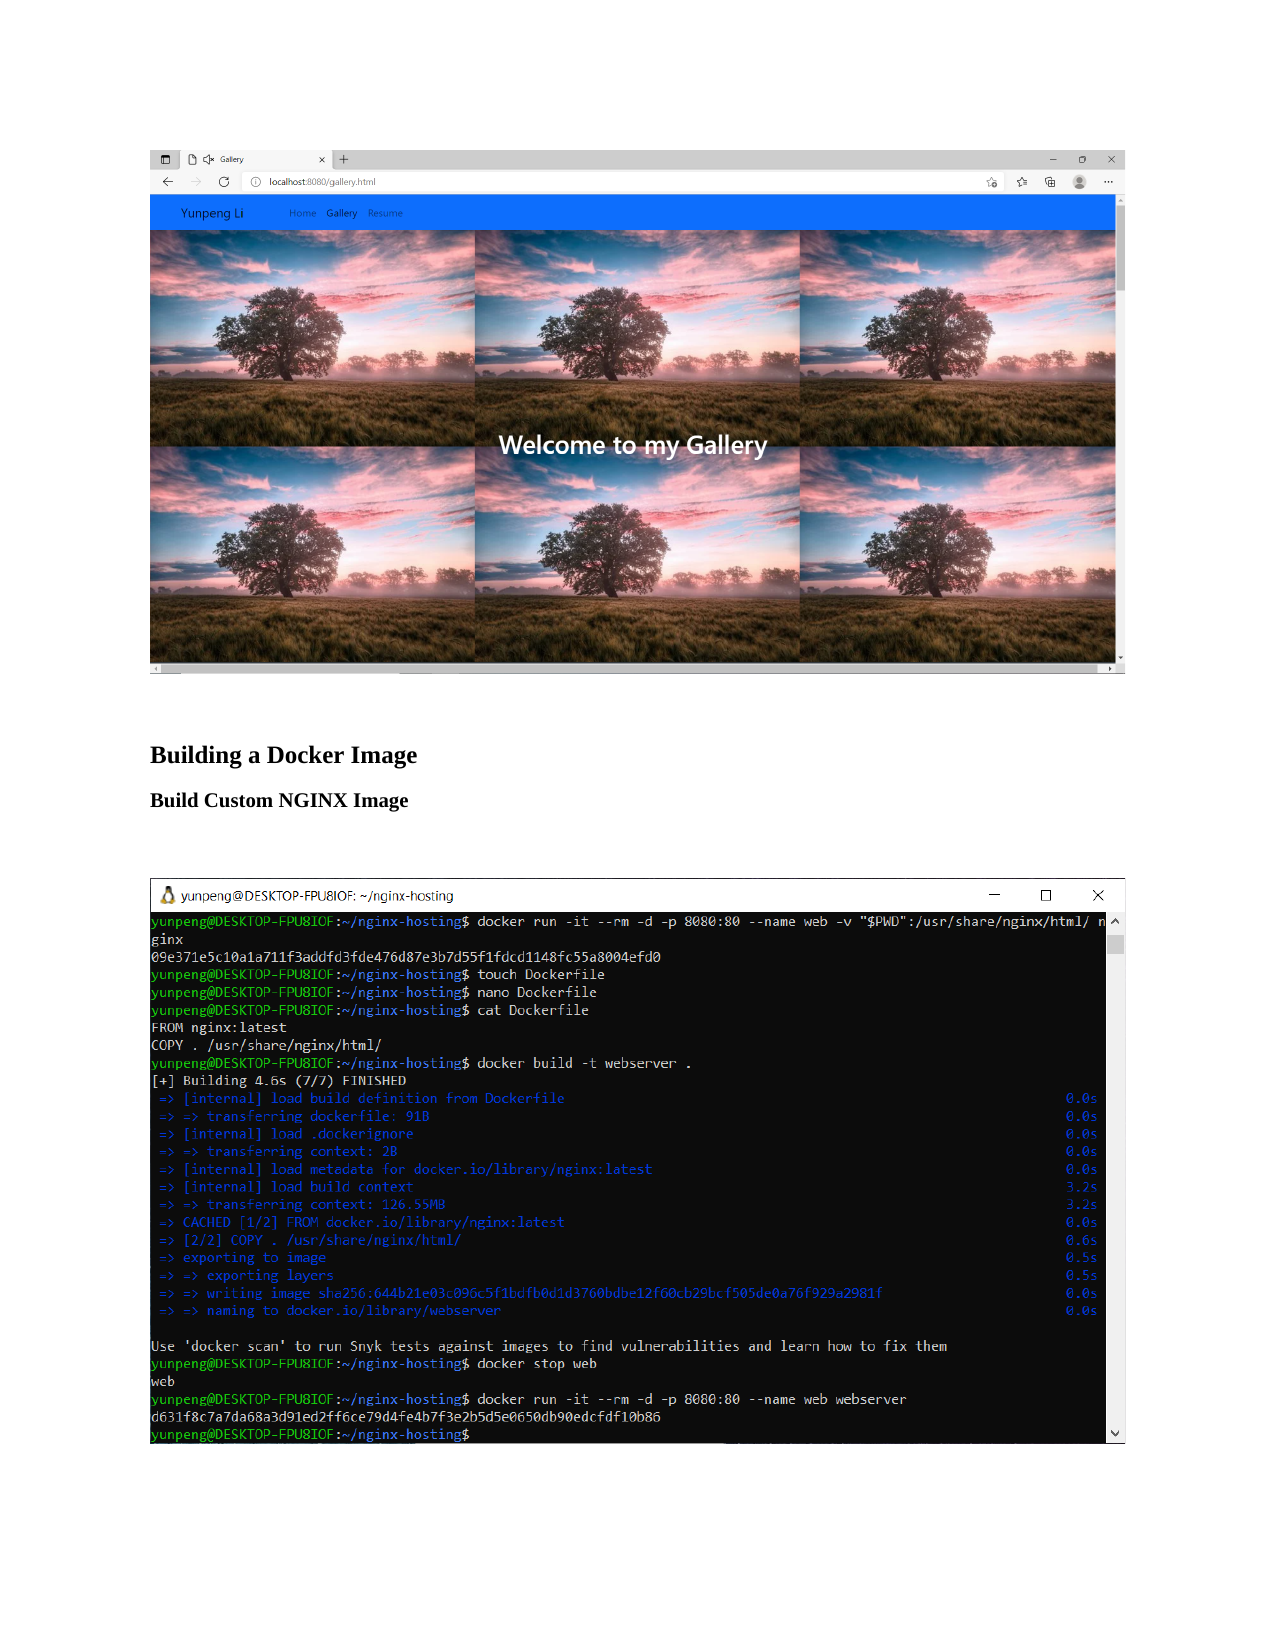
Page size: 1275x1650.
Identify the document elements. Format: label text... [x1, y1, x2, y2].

picture [150, 150, 1125, 674]
picture [150, 878, 1125, 1444]
text Building a Docker Image [150, 740, 1125, 769]
text Build Custom NGINX Image [150, 788, 1125, 812]
